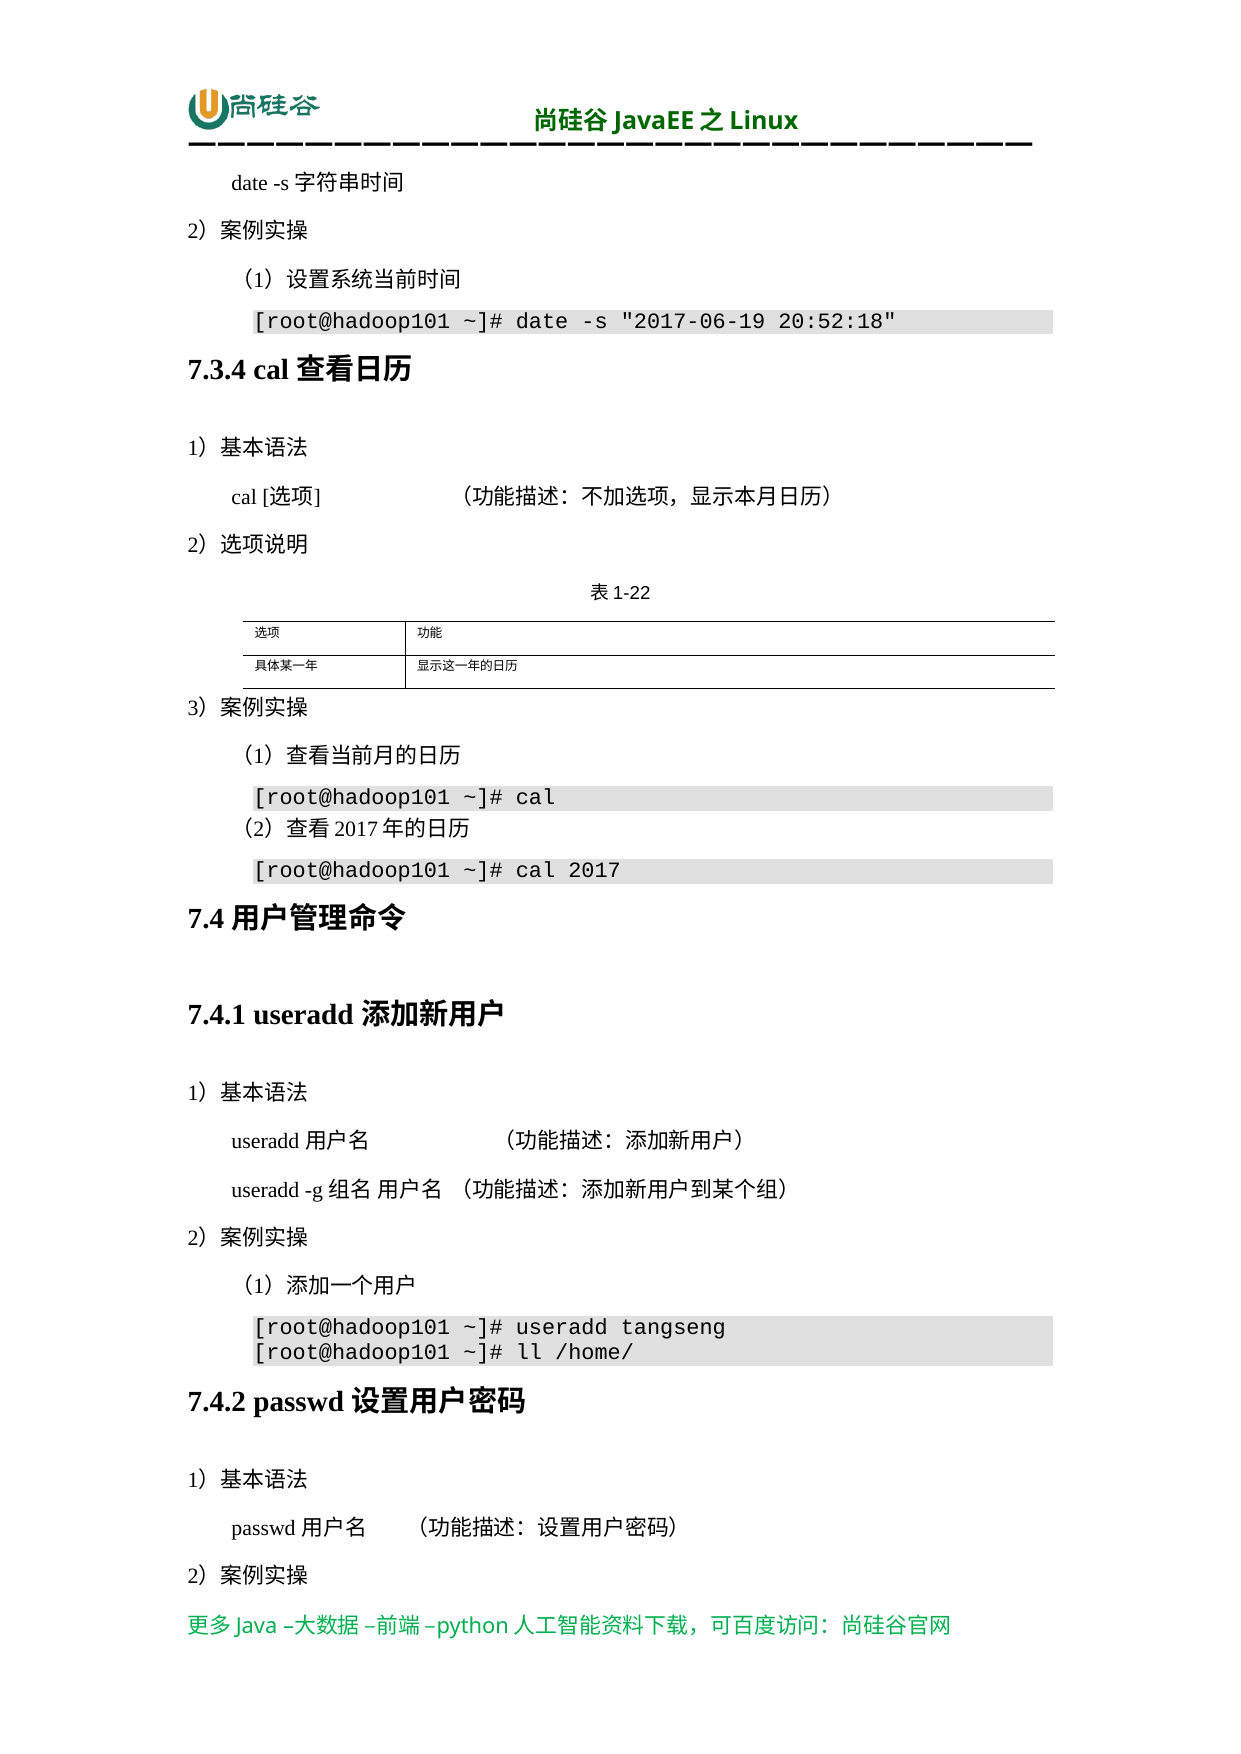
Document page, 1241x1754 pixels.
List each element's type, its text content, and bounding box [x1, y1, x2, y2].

text （1）设置系统当前时间 [187, 261, 1053, 294]
table_cell 具体某一年 [243, 656, 405, 688]
text 1）基本语法 [187, 1461, 1053, 1494]
text 3）案例实操 [187, 689, 1053, 722]
text 2）案例实操 [187, 213, 1053, 246]
table_header 选项 [243, 622, 405, 654]
text （1）查看当前月的日历 [187, 737, 1053, 770]
text 2）选项说明 [187, 527, 1053, 559]
subtitle 7.4.1 useradd 添加新用户 [187, 979, 1053, 1044]
text [root@hadoop101 ~]# cal [253, 786, 1053, 811]
text useradd 用户名 （功能描述：添加新用户） [187, 1123, 1053, 1155]
text 1）基本语法 [187, 430, 1053, 462]
table_header 功能 [406, 622, 1055, 654]
text date -s 字符串时间 [187, 165, 1053, 197]
text useradd -g 组名 用户名 （功能描述：添加新用户到某个组） [187, 1171, 1053, 1204]
text 2）案例实操 [187, 1219, 1053, 1252]
subtitle 7.4.2 passwd 设置用户密码 [187, 1366, 1053, 1431]
text （1）添加一个用户 [187, 1268, 1053, 1300]
text 表1-22 [187, 575, 1053, 607]
text 1）基本语法 [187, 1074, 1053, 1107]
text [root@hadoop101 ~]# date -s "2017-06-19 20:52:18" [253, 310, 1053, 334]
text [root@hadoop101 ~]# cal 2017 [253, 859, 1053, 884]
picture [187, 88, 320, 130]
text passwd 用户名 （功能描述：设置用户密码） [187, 1509, 1053, 1542]
subtitle 7.4 用户管理命令 [187, 884, 1053, 949]
table_cell 显示这一年的日历 [406, 656, 1055, 688]
text [root@hadoop101 ~]# useradd tangseng [253, 1316, 1053, 1341]
text （2）查看2017年的日历 [187, 811, 1053, 843]
text [root@hadoop101 ~]# ll /home/ [253, 1341, 1053, 1366]
text 2）案例实操 [187, 1558, 1053, 1590]
text cal [选项] （功能描述：不加选项，显示本月日历） [187, 478, 1053, 511]
subtitle 7.3.4 cal 查看日历 [187, 334, 1053, 399]
